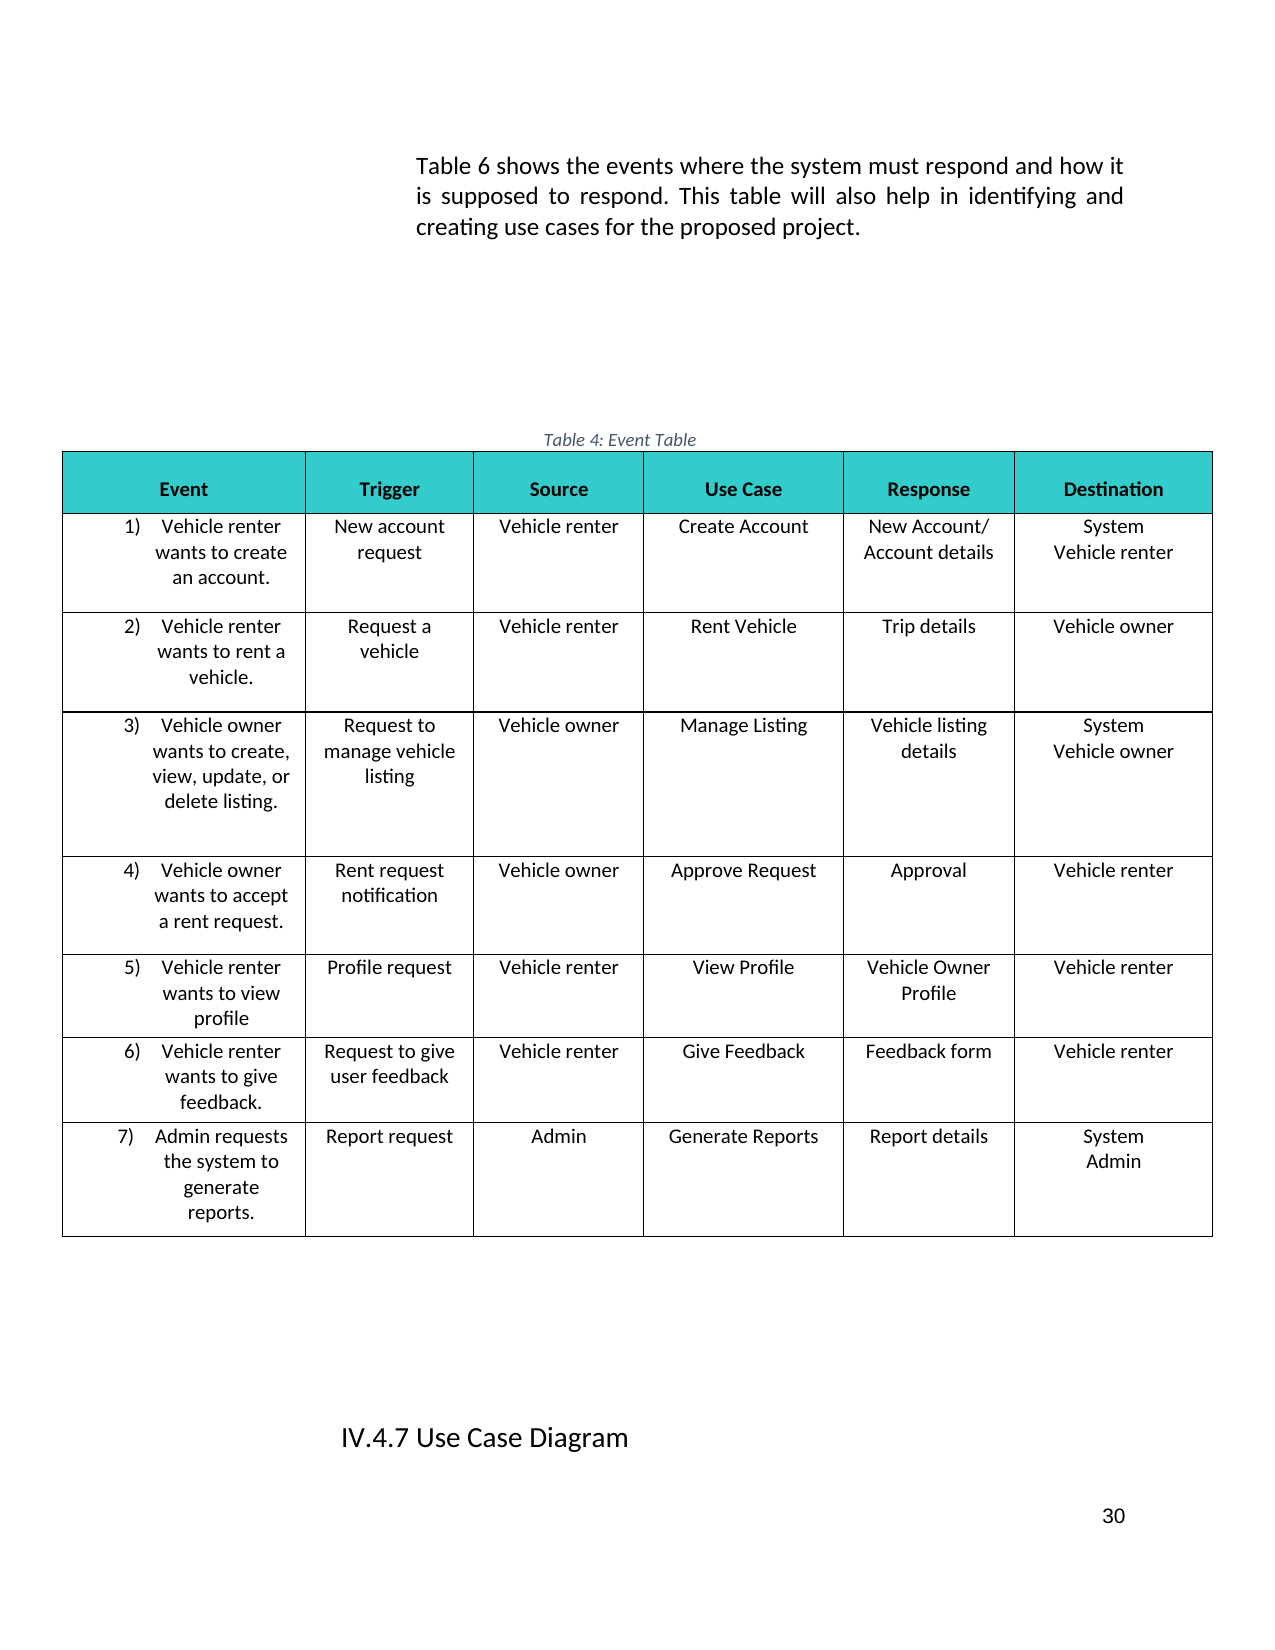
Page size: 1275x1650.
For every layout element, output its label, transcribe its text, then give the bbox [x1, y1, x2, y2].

table_cell Rent Vehicle [644, 613, 843, 711]
table_cell Vehicle owner [474, 857, 643, 953]
table_header Source [474, 452, 643, 513]
table_cell Vehicle renter wants to rent a vehicle. [63, 613, 305, 711]
text Table 4: Event Table [543, 428, 698, 451]
table_cell New account request [306, 514, 473, 612]
table_cell System Vehicle owner [1015, 713, 1212, 856]
table_cell Vehicle renter [474, 1038, 643, 1122]
subtitle Use Case Diagram [341, 1419, 1125, 1455]
table_cell Give Feedback [644, 1038, 843, 1122]
table_header Response [844, 452, 1014, 513]
table_cell System Admin [1015, 1123, 1212, 1236]
table_cell Feedback form [844, 1038, 1014, 1122]
table_cell Profile request [306, 955, 473, 1037]
table_cell Manage Listing [644, 713, 843, 856]
table_cell Report details [844, 1123, 1014, 1236]
table_cell Request to manage vehicle listing [306, 713, 473, 856]
table_cell Vehicle listing details [844, 713, 1014, 856]
table_cell Admin requests the system to generate reports. [63, 1123, 305, 1236]
table_cell Vehicle renter [474, 613, 643, 711]
table_cell Approve Request [644, 857, 843, 953]
table_cell Vehicle owner wants to create, view, update, or delete listing. [63, 713, 305, 856]
table_cell Vehicle owner [1015, 613, 1212, 711]
table_cell System Vehicle renter [1015, 514, 1212, 612]
table_header Destination [1015, 452, 1212, 513]
table_cell Request a vehicle [306, 613, 473, 711]
table_cell Vehicle renter [474, 514, 643, 612]
table_cell View Profile [644, 955, 843, 1037]
text Table 6 shows the events where the system must respond and how it is supposed to respond. This table will also help in identifying and creating use cases for the proposed project. [416, 150, 1125, 242]
table_header Use Case [644, 452, 843, 513]
table_cell Trip details [844, 613, 1014, 711]
table_header Event [63, 452, 305, 513]
table_cell Request to give user feedback [306, 1038, 473, 1122]
table_cell Vehicle renter wants to view profile [63, 955, 305, 1037]
table_cell Vehicle Owner Profile [844, 955, 1014, 1037]
table_cell Vehicle renter wants to create an account. [63, 514, 305, 612]
table_cell Vehicle renter [1015, 955, 1212, 1037]
table_cell Vehicle owner [474, 713, 643, 856]
table_cell Create Account [644, 514, 843, 612]
table_cell Report request [306, 1123, 473, 1236]
table_cell Rent request notification [306, 857, 473, 953]
table_cell Vehicle renter [1015, 1038, 1212, 1122]
table_cell Admin [474, 1123, 643, 1236]
table_cell Vehicle renter wants to give feedback. [63, 1038, 305, 1122]
table_cell Generate Reports [644, 1123, 843, 1236]
table_cell Approval [844, 857, 1014, 953]
table_cell New Account/ Account details [844, 514, 1014, 612]
table_cell Vehicle renter [1015, 857, 1212, 953]
table_header Trigger [306, 452, 473, 513]
table_cell Vehicle owner wants to accept a rent request. [63, 857, 305, 953]
table_cell Vehicle renter [474, 955, 643, 1037]
